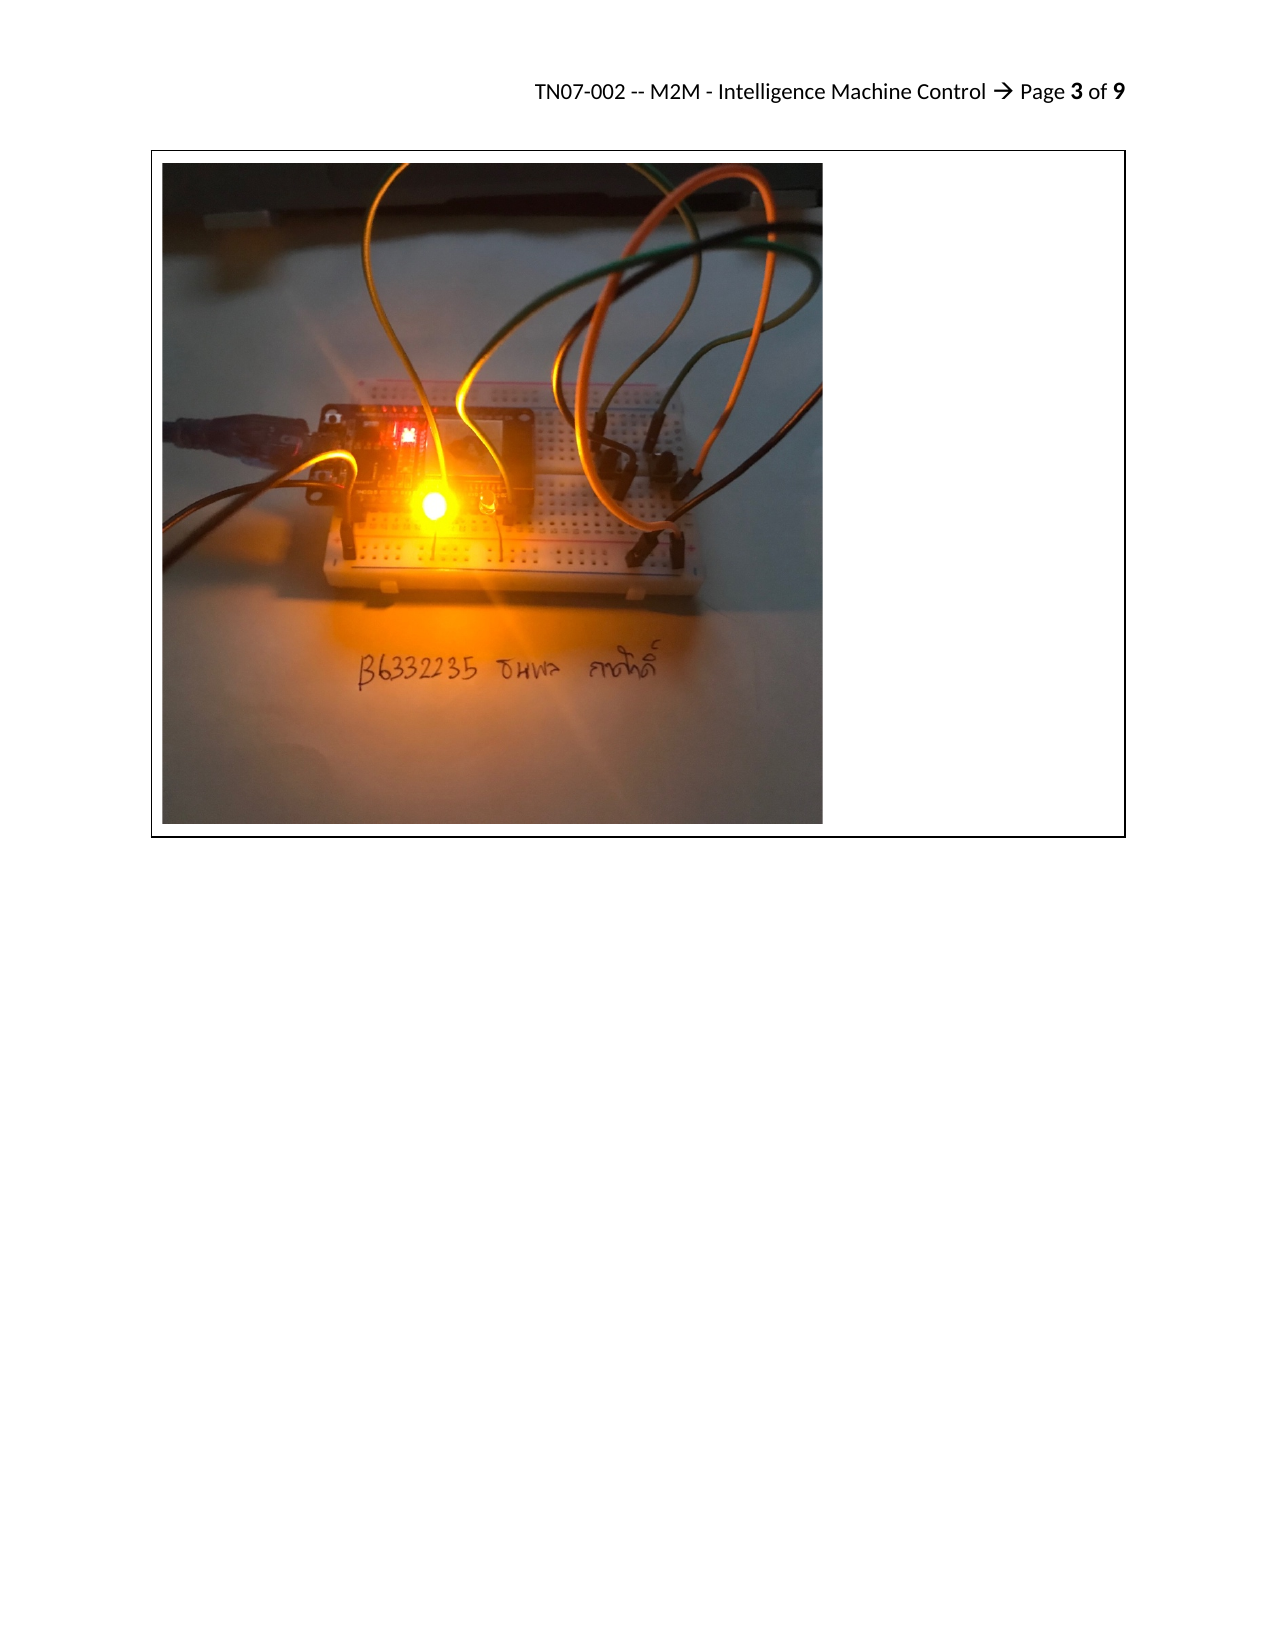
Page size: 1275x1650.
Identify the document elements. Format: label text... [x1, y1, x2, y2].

picture [162, 163, 823, 824]
table_cell รูปการต่อวงจร – 2 [152, 151, 1124, 836]
